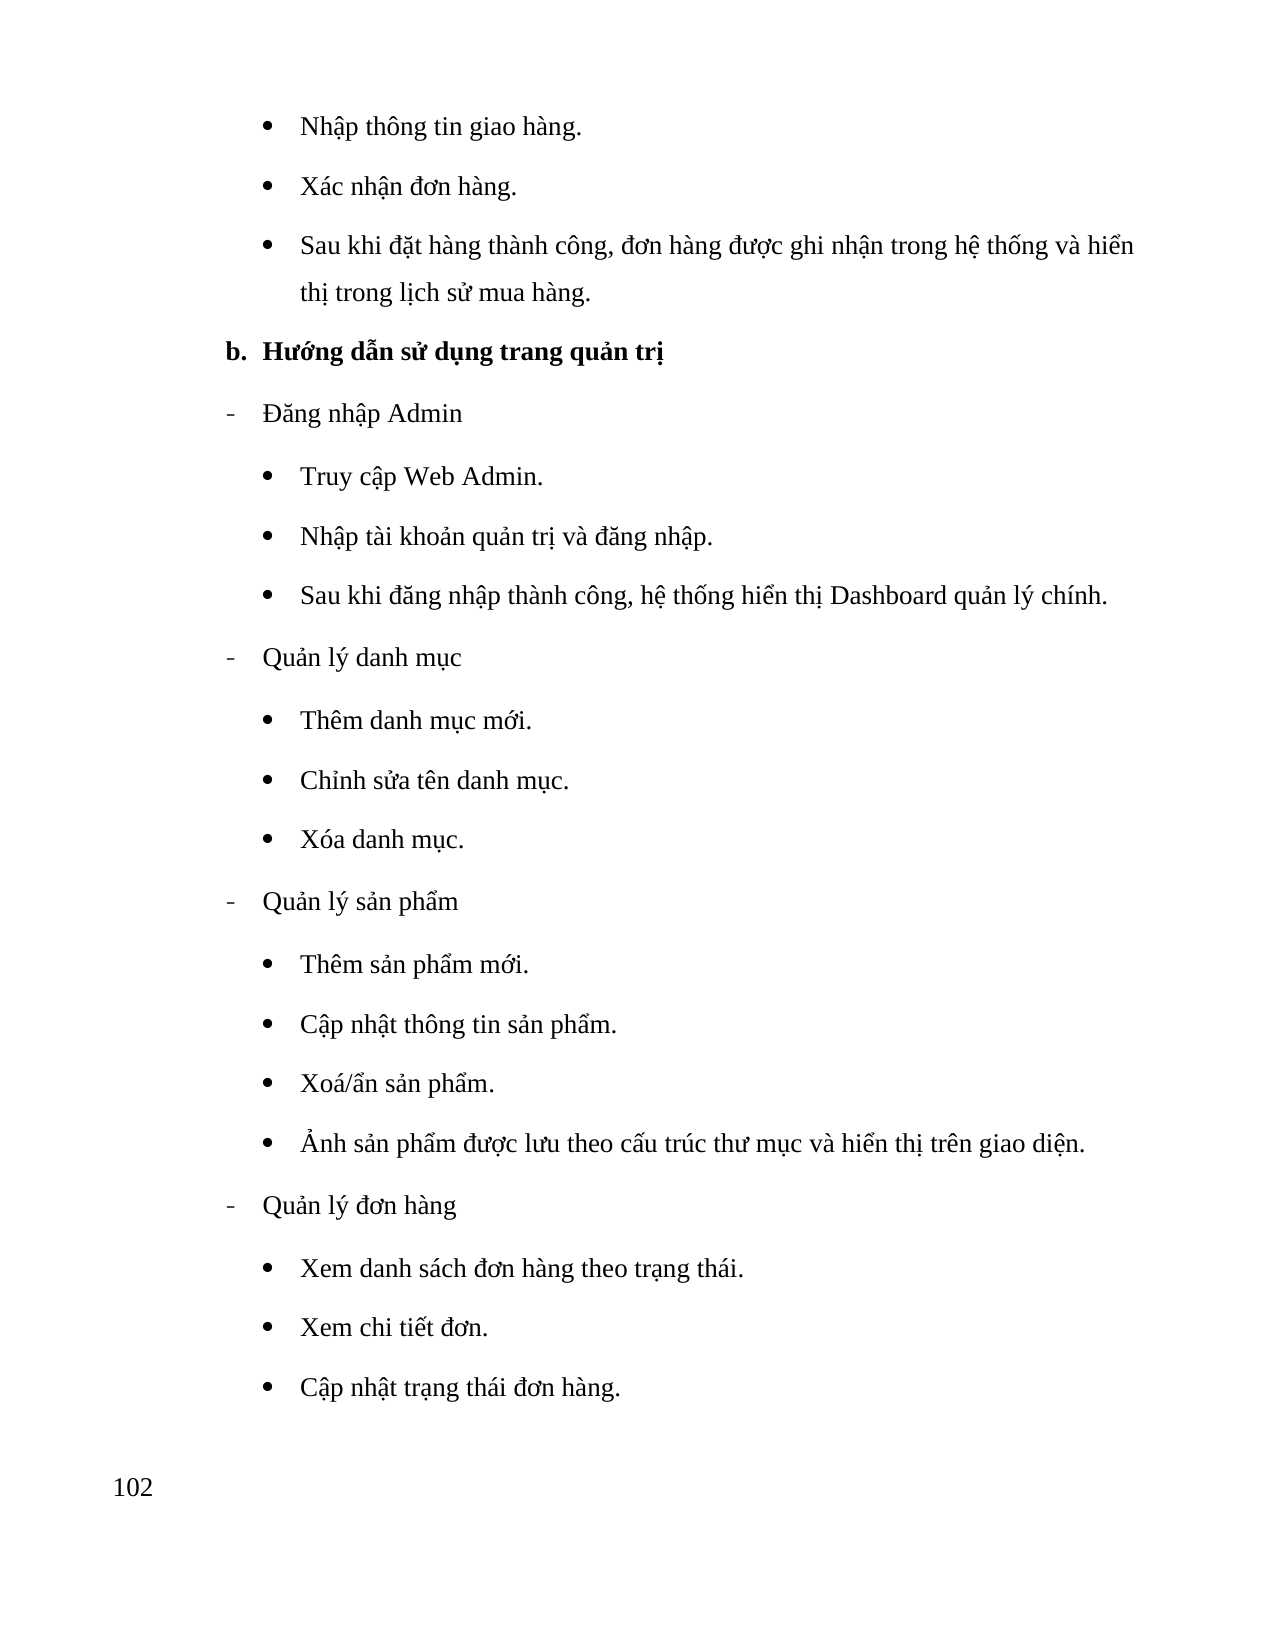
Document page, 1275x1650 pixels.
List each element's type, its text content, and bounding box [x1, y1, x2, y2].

list Xem chi tiết đơn. [263, 1312, 1162, 1343]
list Xem danh sách đơn hàng theo trạng thái. [263, 1252, 1162, 1283]
list Nhập tài khoản quản trị và đăng nhập. [263, 520, 1162, 551]
list Quản lý đơn hàng [225, 1186, 1162, 1222]
list Ảnh sản phẩm được lưu theo cấu trúc thư mục và hiển thị trên giao diện. [263, 1127, 1162, 1158]
list Hướng dẫn sử dụng trang quản trị [225, 335, 1162, 366]
list Xác nhận đơn hàng. [263, 170, 1162, 201]
list Truy cập Web Admin. [263, 460, 1162, 492]
list Cập nhật thông tin sản phẩm. [263, 1008, 1162, 1039]
list Thêm danh mục mới. [263, 704, 1162, 736]
list Nhập thông tin giao hàng. [263, 110, 1162, 142]
list Xóa danh mục. [263, 823, 1162, 854]
list Sau khi đăng nhập thành công, hệ thống hiển thị Dashboard quản lý chính. [263, 579, 1162, 610]
list Đăng nhập Admin [225, 394, 1162, 430]
list Thêm sản phẩm mới. [263, 949, 1162, 980]
list Cập nhật trạng thái đơn hàng. [263, 1371, 1162, 1402]
list Sau khi đặt hàng thành công, đơn hàng được ghi nhận trong hệ thống và hiển thị trong lịch sử mua hàng. [263, 229, 1162, 307]
list Xoá/ẩn sản phẩm. [263, 1067, 1162, 1099]
list Chỉnh sửa tên danh mục. [263, 764, 1162, 795]
list Quản lý sản phẩm [225, 883, 1162, 918]
list Quản lý danh mục [225, 638, 1162, 674]
